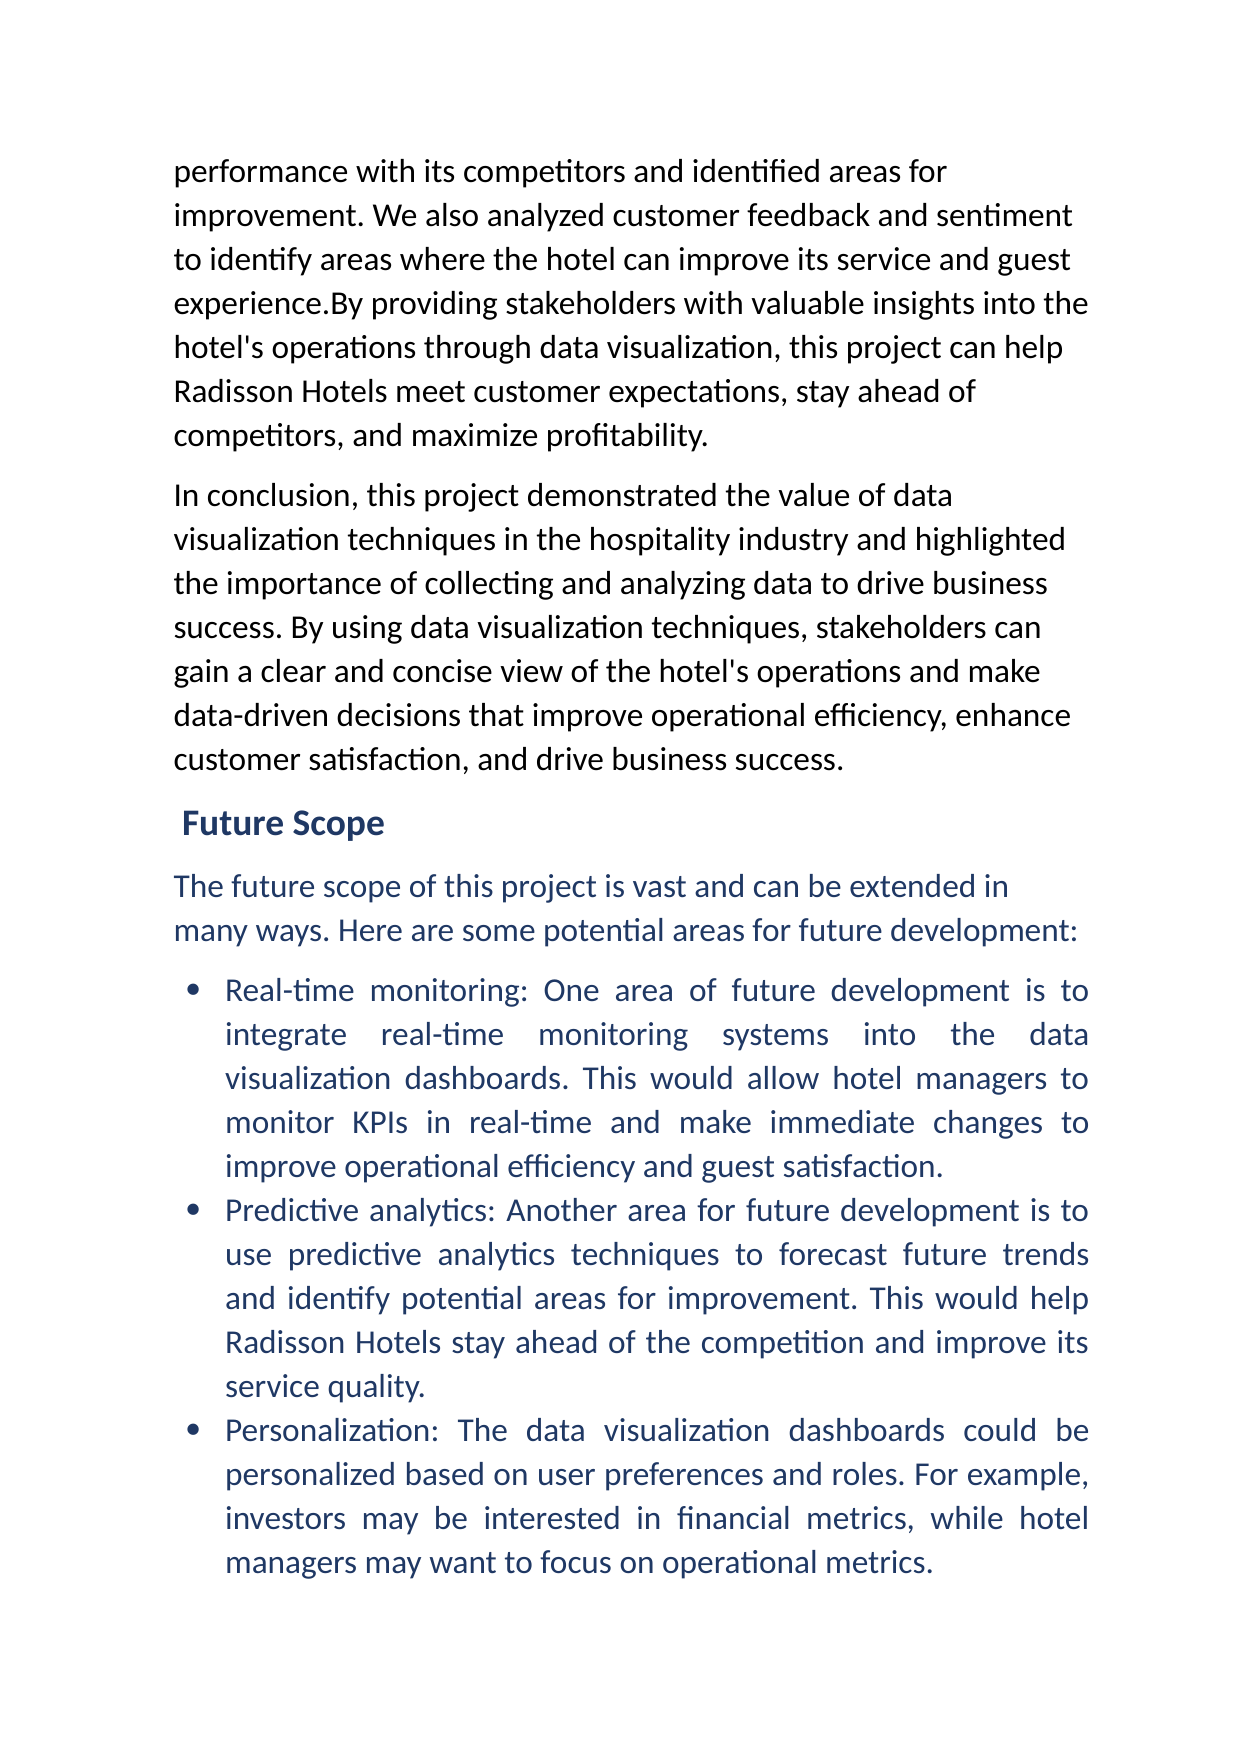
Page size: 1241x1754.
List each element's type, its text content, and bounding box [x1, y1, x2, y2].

text The future scope of this project is vast and can be extended in many ways. Here are some potential areas for future development: [173, 821, 1090, 906]
list Predictive analytics: Another area for future development is to use predictive analytics techniques to forecast future trends and identify potential areas for improvement. This would help Radisson Hotels stay ahead of the competition and improve its service quality. [187, 1145, 1090, 1362]
list Real-time monitoring: One area of future development is to integrate real-time monitoring systems into the data visualization dashboards. This would allow hotel managers to monitor KPIs in real-time and make immediate changes to improve operational efficiency and guest satisfaction. [187, 926, 1090, 1142]
text In conclusion, this project demonstrated the value of data visualization techniques in the hospitality industry and highlighted the importance of collecting and analyzing data to drive business success. By using data visualization techniques, stakeholders can gain a clear and concise view of the hotel's operations and make data-driven decisions that improve operational efficiency, enhance customer satisfaction, and drive business success. [173, 430, 1090, 735]
list Personalization: The data visualization dashboards could be personalized based on user preferences and roles. For example, investors may be interested in financial metrics, while hotel managers may want to focus on operational metrics. [187, 1365, 1090, 1538]
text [173, 150, 1090, 411]
text Future Scope [173, 755, 1090, 801]
